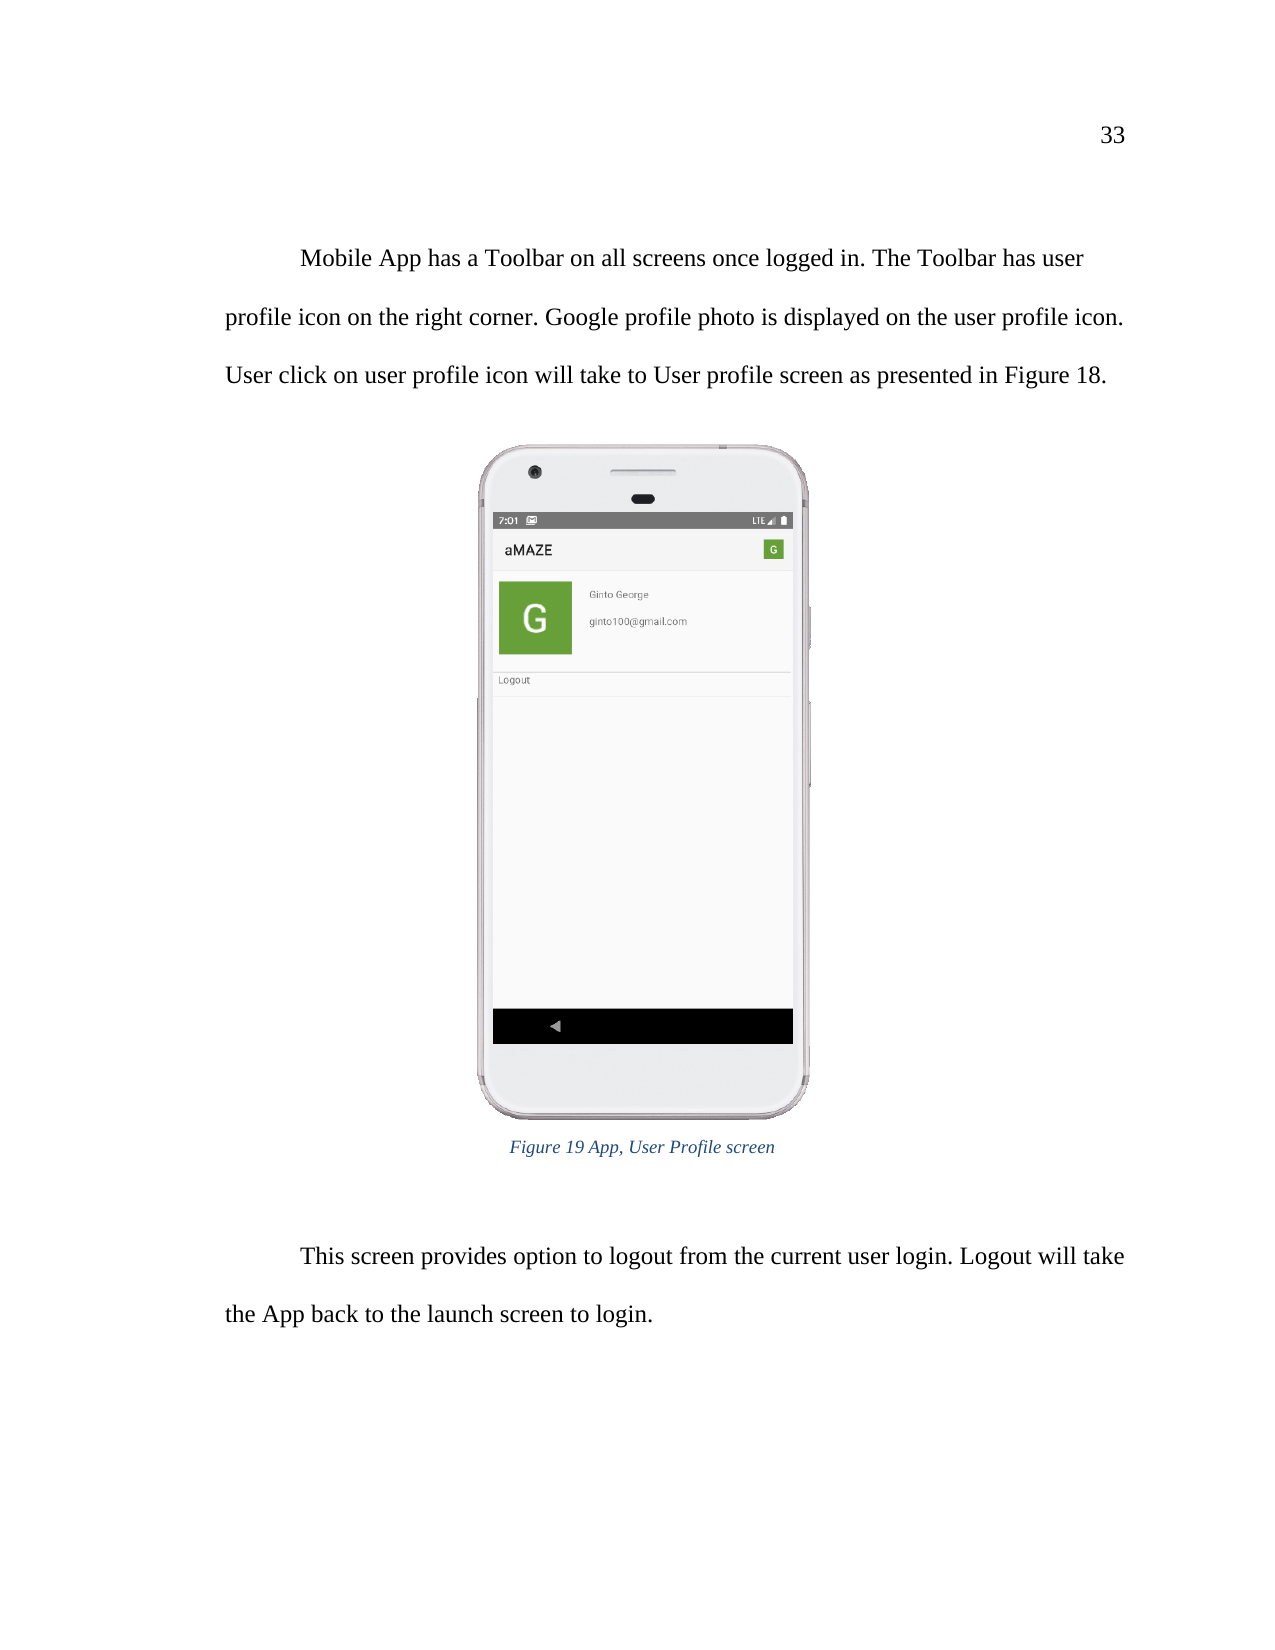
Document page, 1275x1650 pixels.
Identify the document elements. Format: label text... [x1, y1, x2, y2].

picture [473, 438, 813, 1127]
text This screen provides option to logout from the current user login. Logout will take the App back to the launch screen to login. [225, 1218, 1125, 1334]
text Mobile App has a Toolbar on all screens once logged in. The Toolbar has user profile icon on the right corner. Google profile photo is displayed on the user profile icon. User click on user profile icon will take to User profile screen as presented in Figure 18. [225, 220, 1125, 395]
